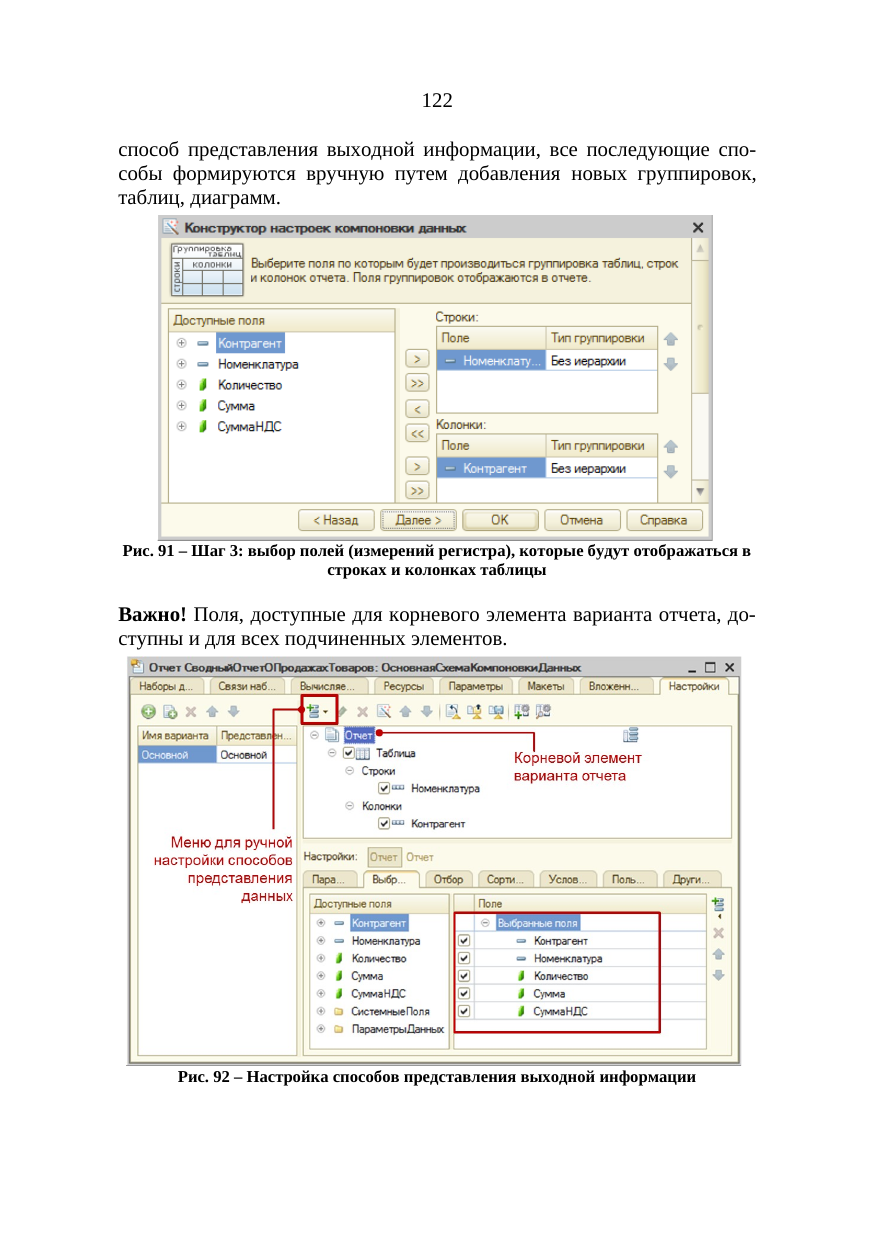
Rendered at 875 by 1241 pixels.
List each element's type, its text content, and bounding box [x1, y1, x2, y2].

text Важно! Поля, доступные для корневого элемента варианта отчета, до- ступны и для всех подчиненных элементов. [118, 602, 756, 650]
picture [126, 656, 742, 1066]
picture [157, 215, 713, 541]
text способ представления выходной информации, все последующие спо- собы формируются вручную путем добавления новых группировок, таблиц, диаграмм. [118, 136, 757, 209]
